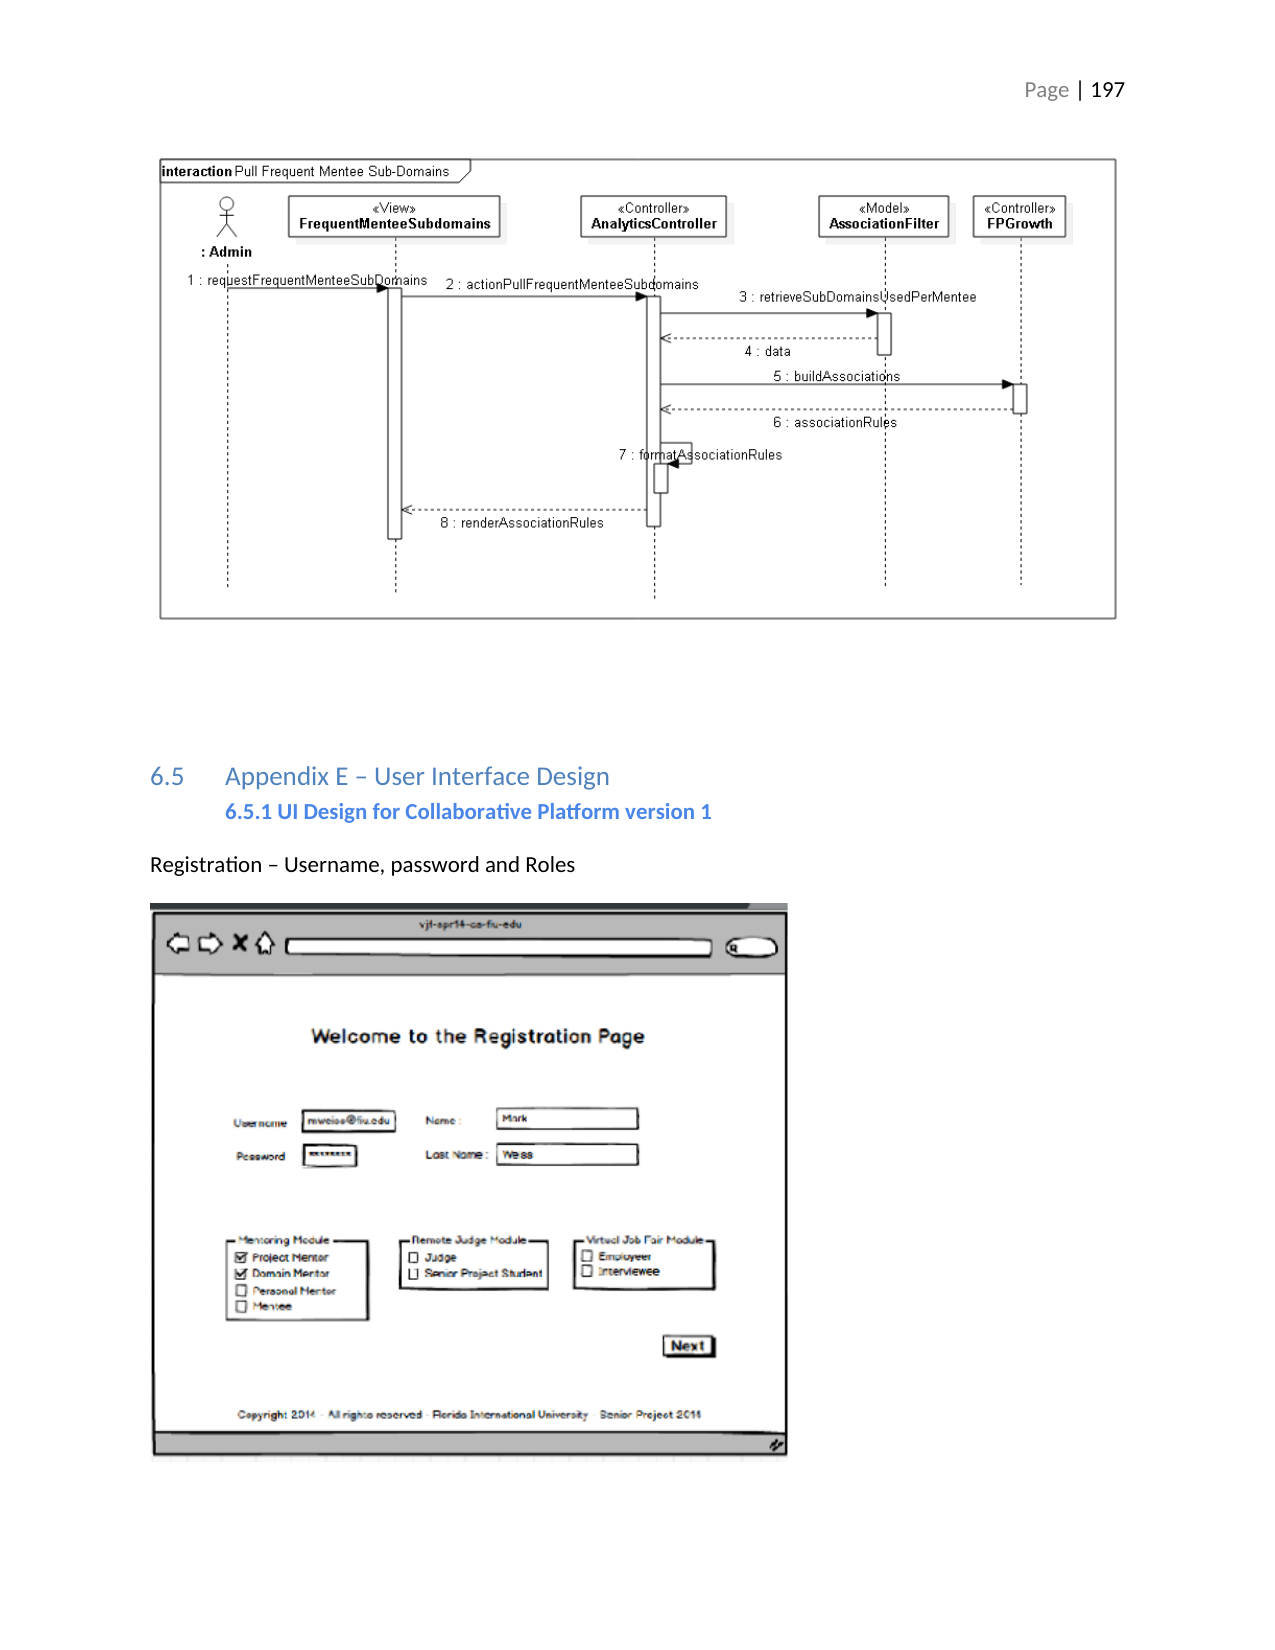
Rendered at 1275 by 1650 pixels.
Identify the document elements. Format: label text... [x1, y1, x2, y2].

text 6.5.1 UI Design for Collaborative Platform version 1 [150, 797, 1125, 825]
picture [150, 149, 1126, 629]
text Registration – Username, password and Roles [150, 850, 1125, 878]
subtitle 6.5 Appendix E – User Interface Design [150, 759, 1125, 792]
picture [150, 903, 788, 1462]
